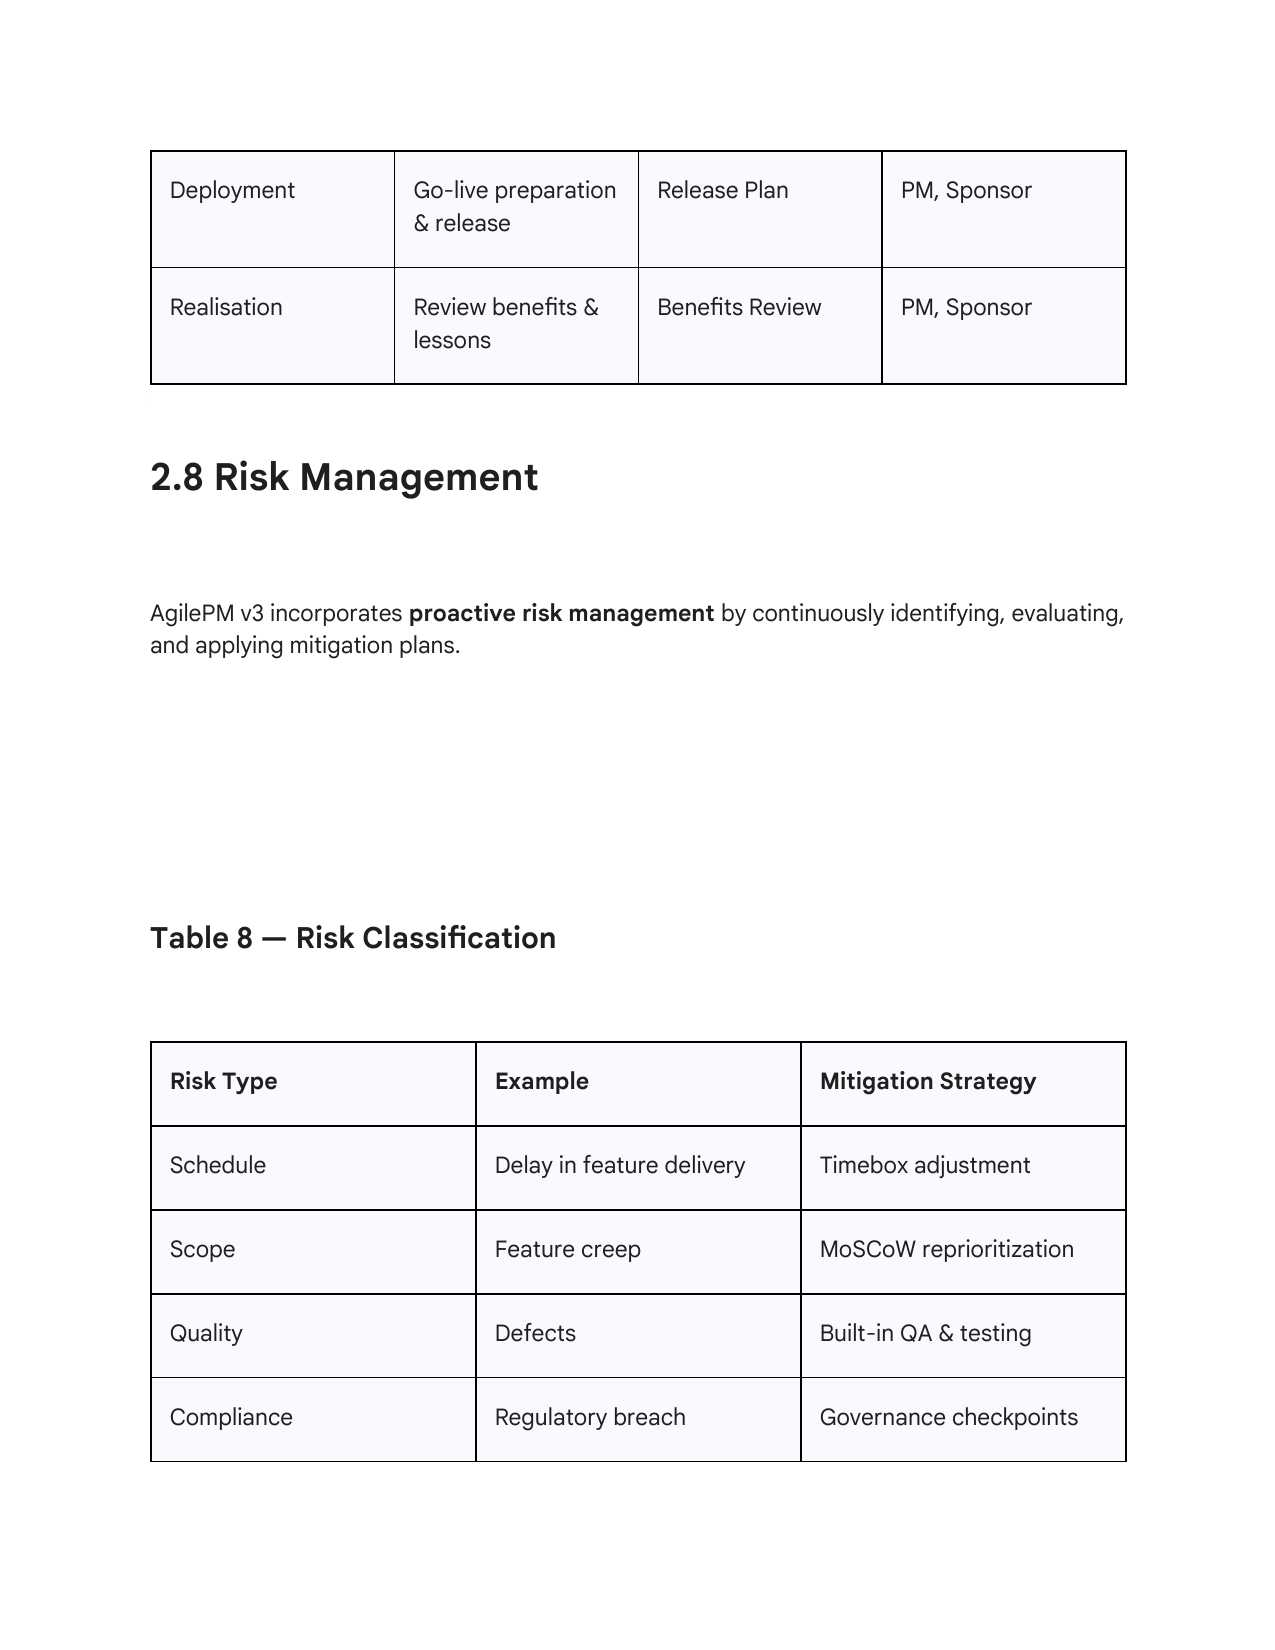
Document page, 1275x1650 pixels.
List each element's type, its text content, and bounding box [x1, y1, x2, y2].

table_header Mitigation Strategy [802, 1043, 1125, 1125]
table_cell Built-in QA & testing [802, 1295, 1125, 1377]
table_header Example [477, 1043, 800, 1125]
table_cell Release Plan [639, 152, 881, 267]
table_cell Go-live preparation & release [395, 152, 638, 267]
table_cell Feature creep [477, 1211, 800, 1293]
table_cell Delay in feature delivery [477, 1127, 800, 1209]
table_cell Review benefits & lessons [395, 268, 638, 383]
table_cell Defects [477, 1295, 800, 1377]
table_cell Governance checkpoints [802, 1378, 1125, 1461]
table_cell Scope [152, 1211, 475, 1293]
table_cell Realisation [152, 268, 394, 383]
table_cell Compliance [152, 1378, 475, 1461]
table_cell Timebox adjustment [802, 1127, 1125, 1209]
table_header Risk Type [152, 1043, 475, 1125]
text AgilePM v3 incorporates proactive risk management by continuously identifying, evaluating, and applying mitigation plans. [150, 599, 1125, 660]
table_cell Regulatory breach [477, 1378, 800, 1461]
subtitle 2.8 Risk Management [150, 454, 1125, 501]
table_cell PM, Sponsor [883, 268, 1125, 383]
table_cell Schedule [152, 1127, 475, 1209]
subtitle Table 8 — Risk Classification [150, 920, 1125, 957]
table_cell PM, Sponsor [883, 152, 1125, 267]
table_cell Benefits Review [639, 268, 881, 383]
table_cell Quality [152, 1295, 475, 1377]
table_cell Deployment [152, 152, 394, 267]
table_cell MoSCoW reprioritization [802, 1211, 1125, 1293]
